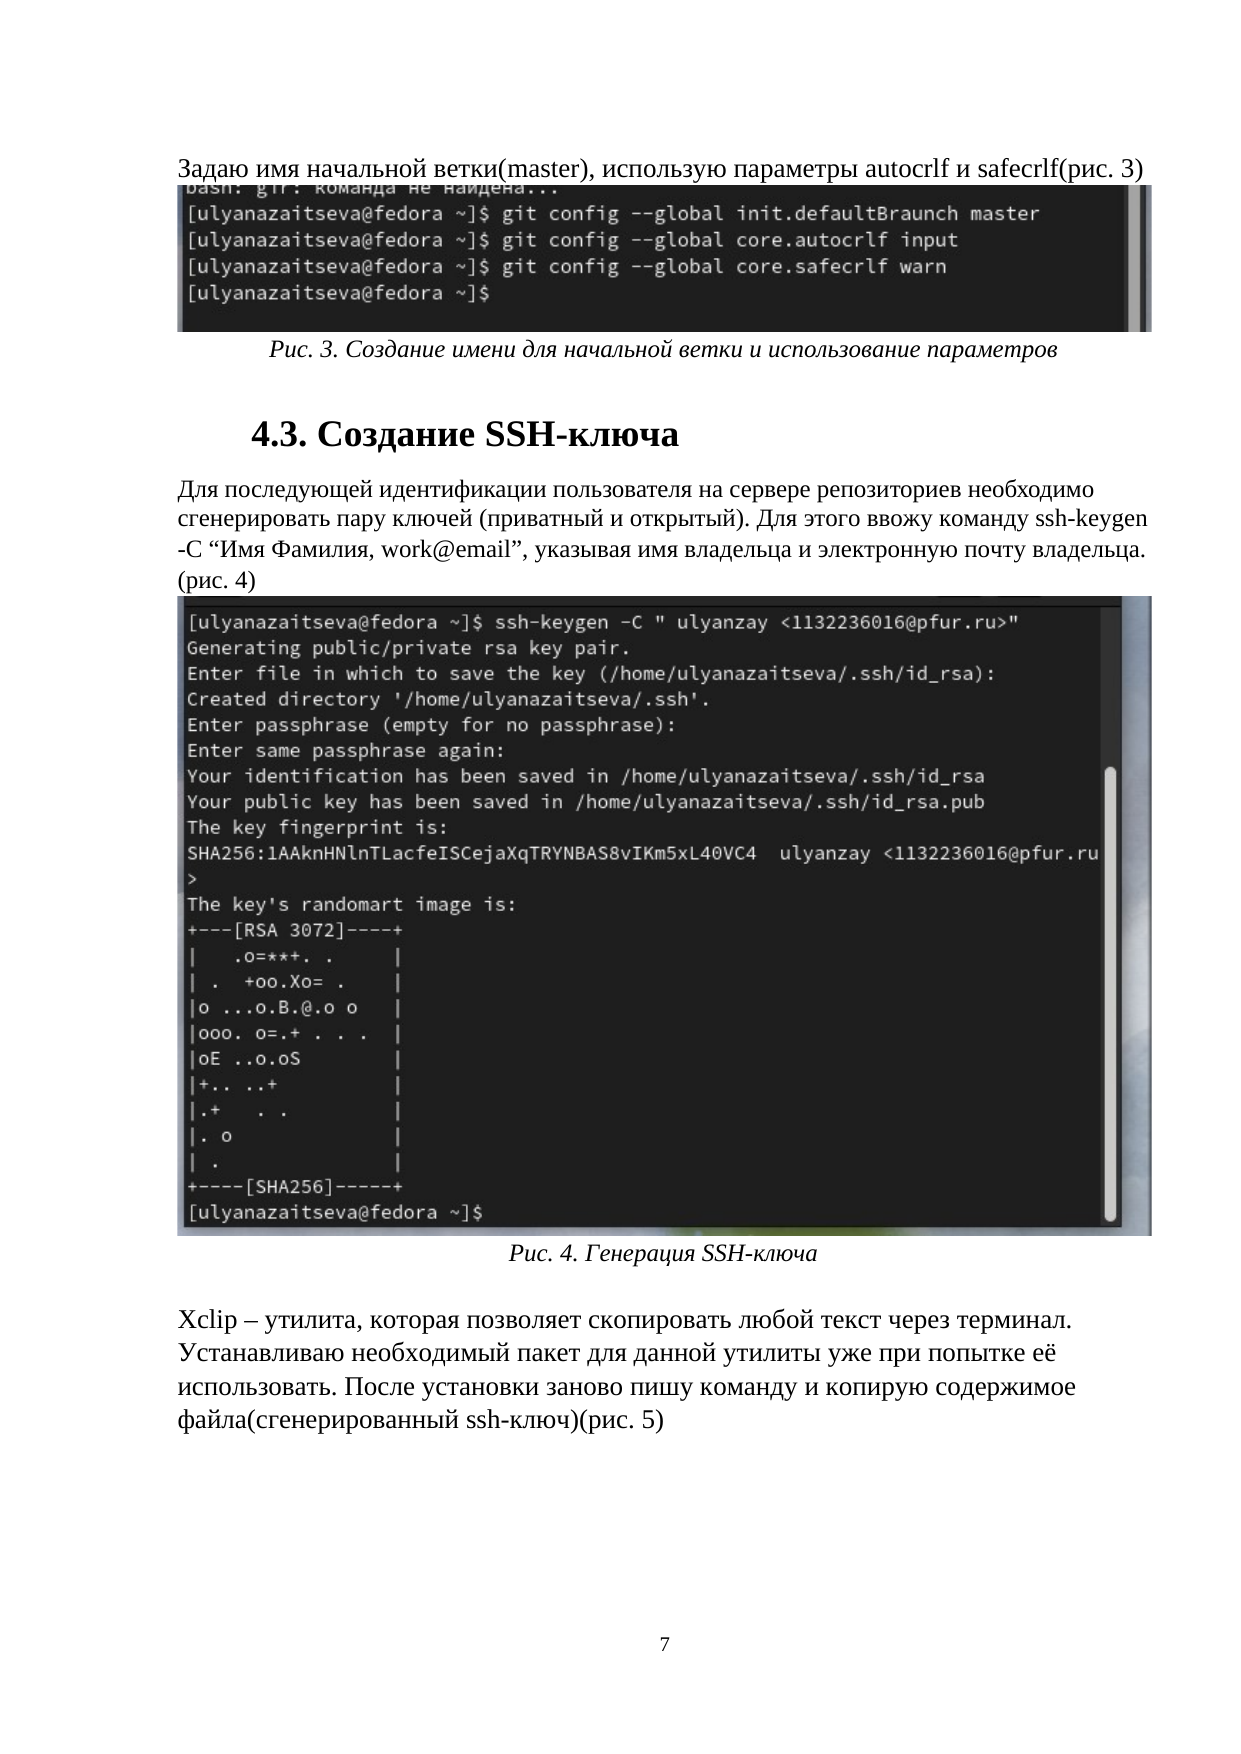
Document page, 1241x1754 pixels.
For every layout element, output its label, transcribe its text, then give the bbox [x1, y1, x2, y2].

list Xclip – утилита, которая позволяет скопировать любой текст через терминал. Устанавливаю необходимый пакет для данной утилиты уже при попытке её использовать. После установки заново пишу команду и копирую содержимое файла(сгенерированный ssh-ключ)(рис. 5) [177, 1303, 1152, 1434]
text Для последующей идентификации пользователя на сервере репозиториев необходимо [177, 474, 1152, 503]
list 4.3. Создание SSH-ключа [177, 411, 1152, 454]
list сгенерировать пару ключей (приватный и открытый). Для этого ввожу команду ssh-keygen -C “Имя Фамилия, work@email”, указывая имя владельца и электронную почту владельца. (рис. 4) [177, 503, 1152, 594]
list Рис. 4. Генерация SSH-ключа [177, 1238, 1152, 1267]
picture [177, 596, 1152, 1236]
picture [177, 185, 1152, 332]
list Задаю имя начальной ветки(master), использую параметры autocrlf и safecrlf(рис. 3) [177, 152, 1152, 183]
list Рис. 3. Создание имени для начальной ветки и использование параметров [177, 334, 1152, 362]
